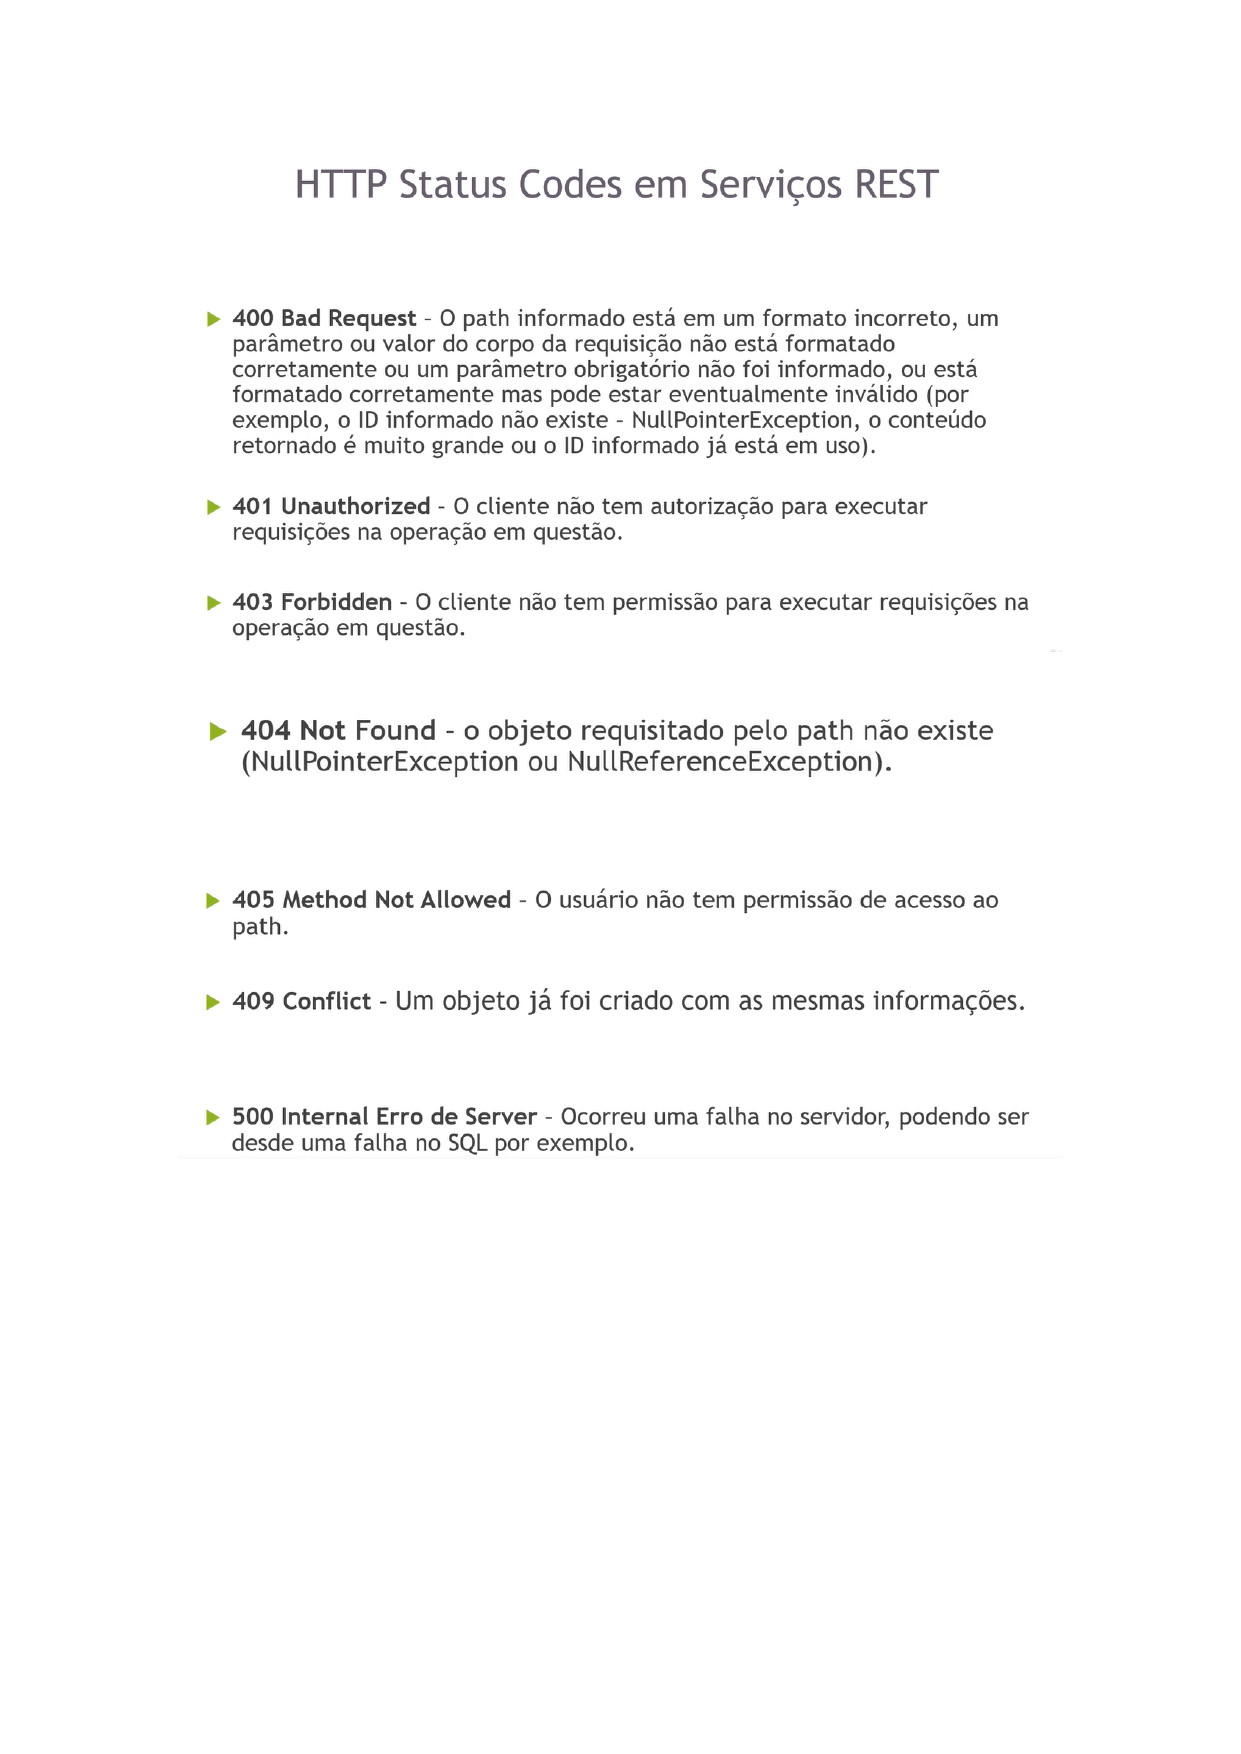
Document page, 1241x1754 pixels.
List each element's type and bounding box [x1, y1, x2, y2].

picture [177, 855, 1063, 1069]
picture [177, 147, 1063, 652]
picture [177, 1087, 1063, 1159]
picture [177, 670, 1063, 837]
